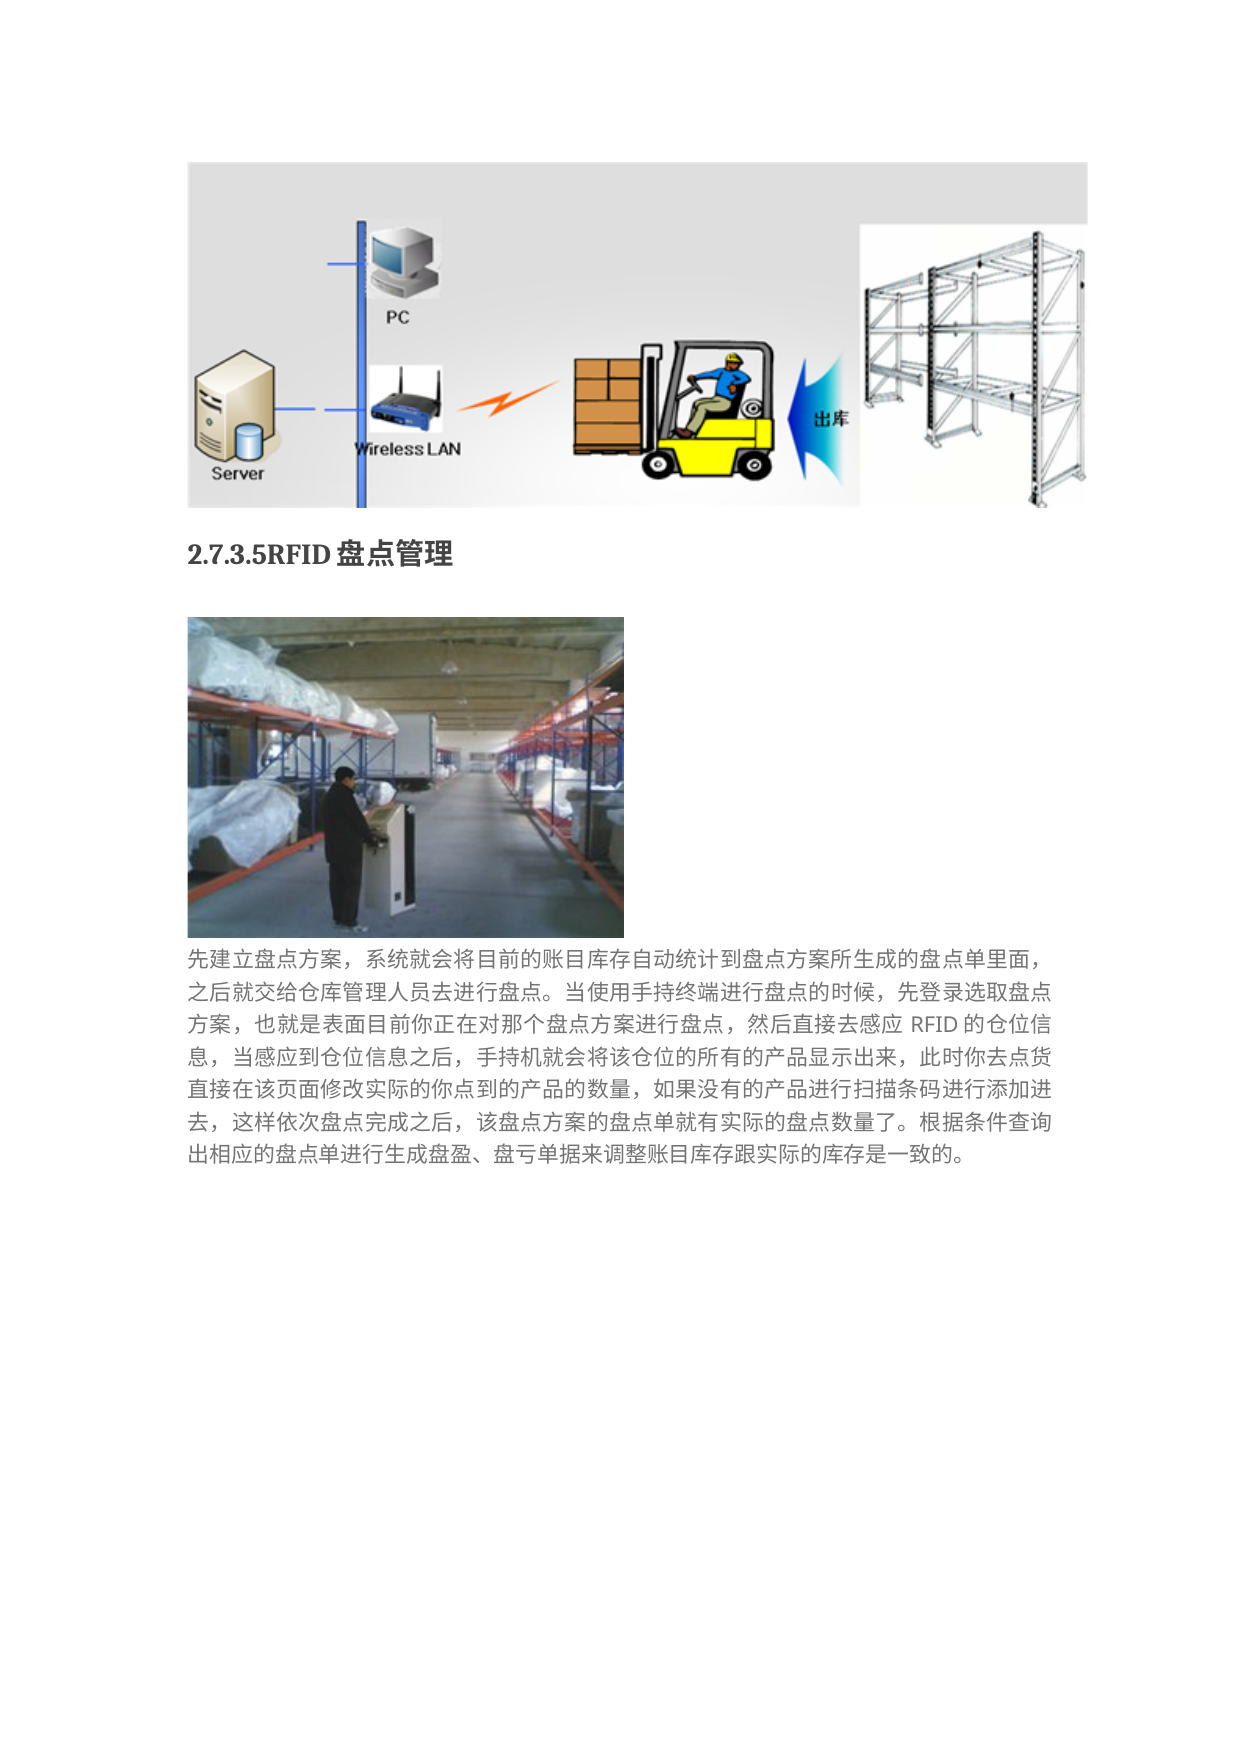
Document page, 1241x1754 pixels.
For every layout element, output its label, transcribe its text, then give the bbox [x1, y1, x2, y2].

picture [187, 162, 1088, 508]
text 2.7.3.5RFID盘点管理 [187, 519, 1053, 584]
picture [187, 617, 624, 938]
